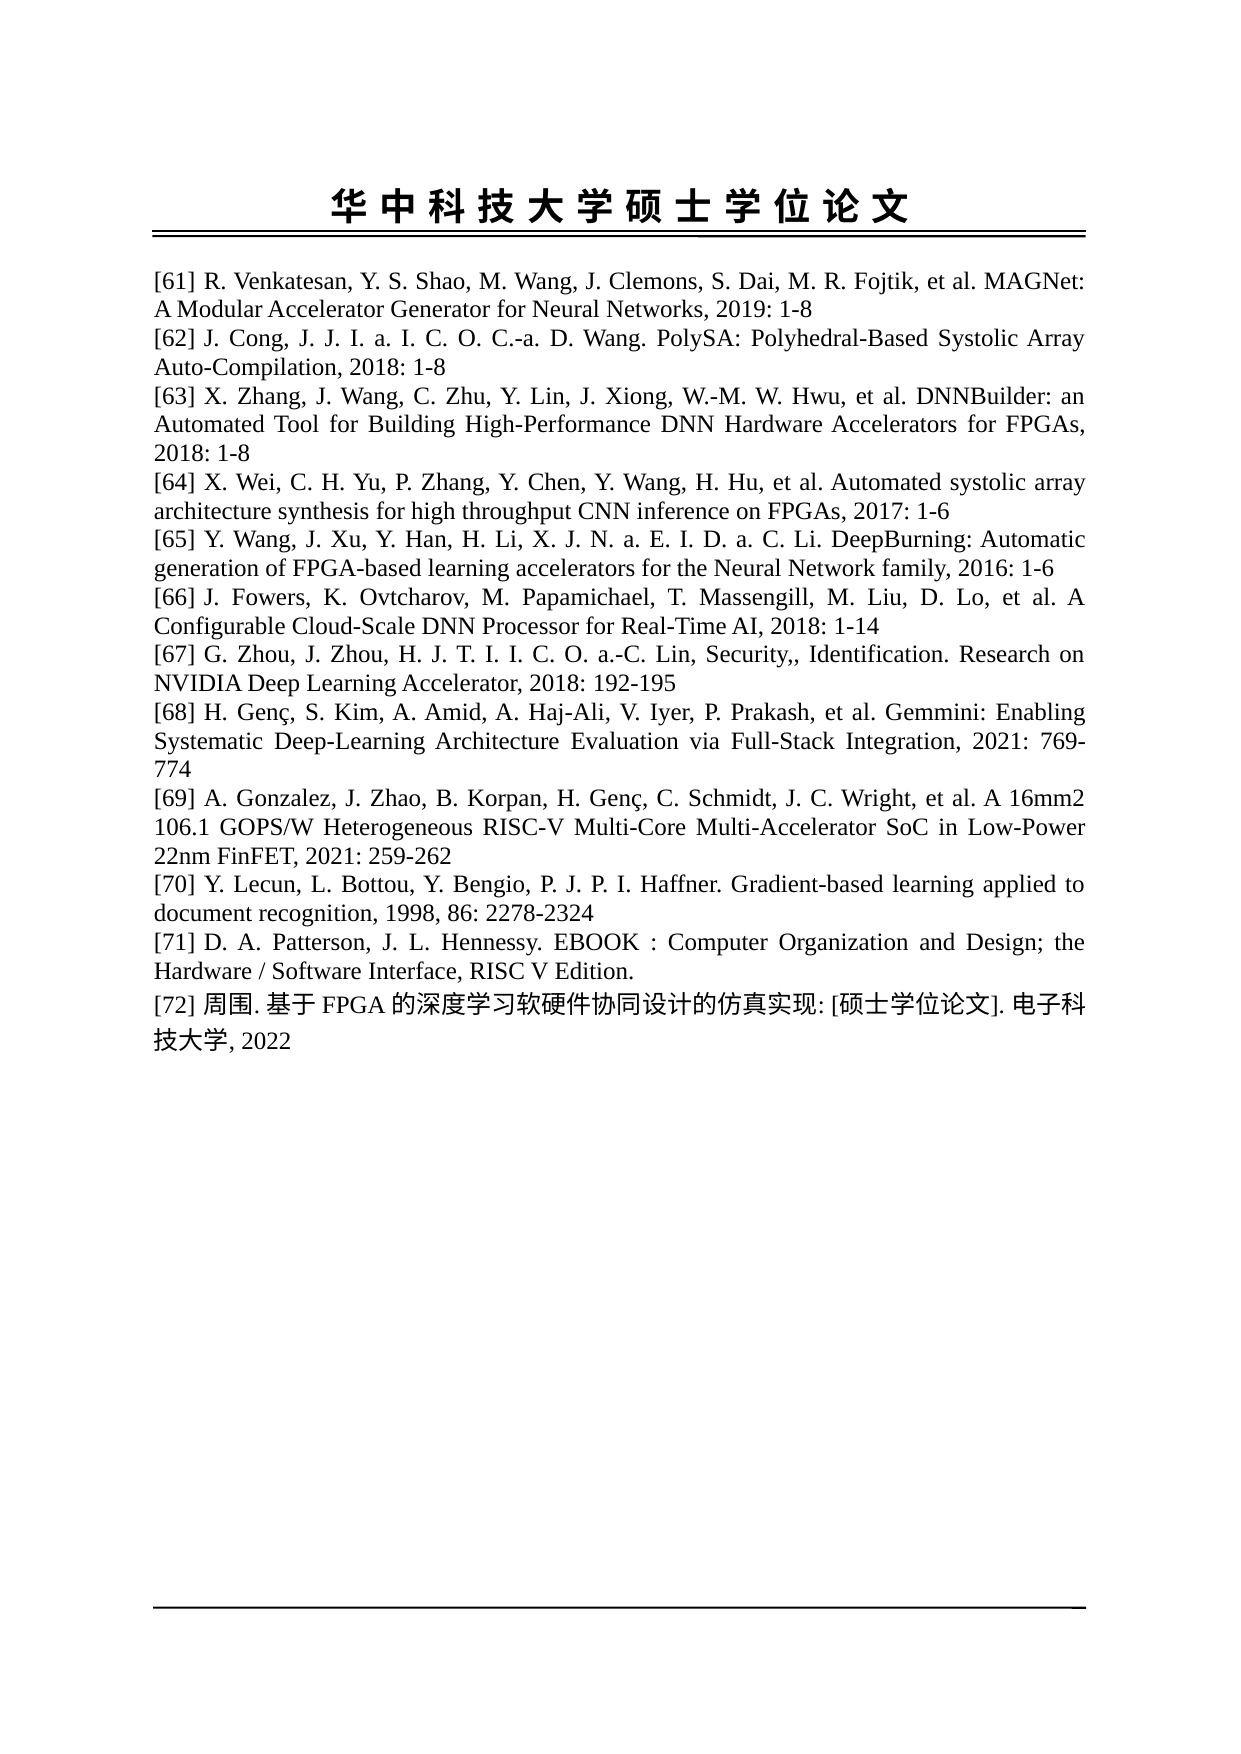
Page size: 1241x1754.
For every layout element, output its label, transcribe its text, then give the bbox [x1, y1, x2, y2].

text [64] X. Wei, C. H. Yu, P. Zhang, Y. Chen, Y. Wang, H. Hu, et al. Automated systolic array architecture synthesis for high throughput CNN inference on FPGAs, 2017: 1-6 [153, 467, 1087, 524]
text [62] J. Cong, J. J. I. a. I. C. O. C.-a. D. Wang. PolySA: Polyhedral-Based Systolic Array Auto-Compilation, 2018: 1-8 [153, 323, 1087, 381]
text [72] 周围. 基于FPGA的深度学习软硬件协同设计的仿真实现: [硕士学位论文]. 电子科技大学, 2022 [153, 984, 1087, 1057]
text [61] R. Venkatesan, Y. S. Shao, M. Wang, J. Clemons, S. Dai, M. R. Fojtik, et al. MAGNet: A Modular Accelerator Generator for Neural Networks, 2019: 1-8 [153, 266, 1087, 323]
text [66] J. Fowers, K. Ovtcharov, M. Papamichael, T. Massengill, M. Liu, D. Lo, et al. A Configurable Cloud-Scale DNN Processor for Real-Time AI, 2018: 1-14 [153, 582, 1087, 639]
text [63] X. Zhang, J. Wang, C. Zhu, Y. Lin, J. Xiong, W.-M. W. Hwu, et al. DNNBuilder: an Automated Tool for Building High-Performance DNN Hardware Accelerators for FPGAs, 2018: 1-8 [153, 381, 1087, 467]
text [69] A. Gonzalez, J. Zhao, B. Korpan, H. Genç, C. Schmidt, J. C. Wright, et al. A 16mm2 106.1 GOPS/W Heterogeneous RISC-V Multi-Core Multi-Accelerator SoC in Low-Power 22nm FinFET, 2021: 259-262 [153, 783, 1087, 869]
text [70] Y. Lecun, L. Bottou, Y. Bengio, P. J. P. I. Haffner. Gradient-based learning applied to document recognition, 1998, 86: 2278-2324 [153, 869, 1087, 927]
text [71] D. A. Patterson, J. L. Hennessy. EBOOK : Computer Organization and Design; the Hardware / Software Interface, RISC V Edition. [153, 927, 1087, 984]
text [65] Y. Wang, J. Xu, Y. Han, H. Li, X. J. N. a. E. I. D. a. C. Li. DeepBurning: Automatic generation of FPGA-based learning accelerators for the Neural Network family, 2016: 1-6 [153, 524, 1087, 582]
text [67] G. Zhou, J. Zhou, H. J. T. I. I. C. O. a.-C. Lin, Security,, Identification. Research on NVIDIA Deep Learning Accelerator, 2018: 192-195 [153, 639, 1087, 697]
text [68] H. Genç, S. Kim, A. Amid, A. Haj-Ali, V. Iyer, P. Prakash, et al. Gemmini: Enabling Systematic Deep-Learning Architecture Evaluation via Full-Stack Integration, 2021: 769-774 [153, 697, 1087, 783]
